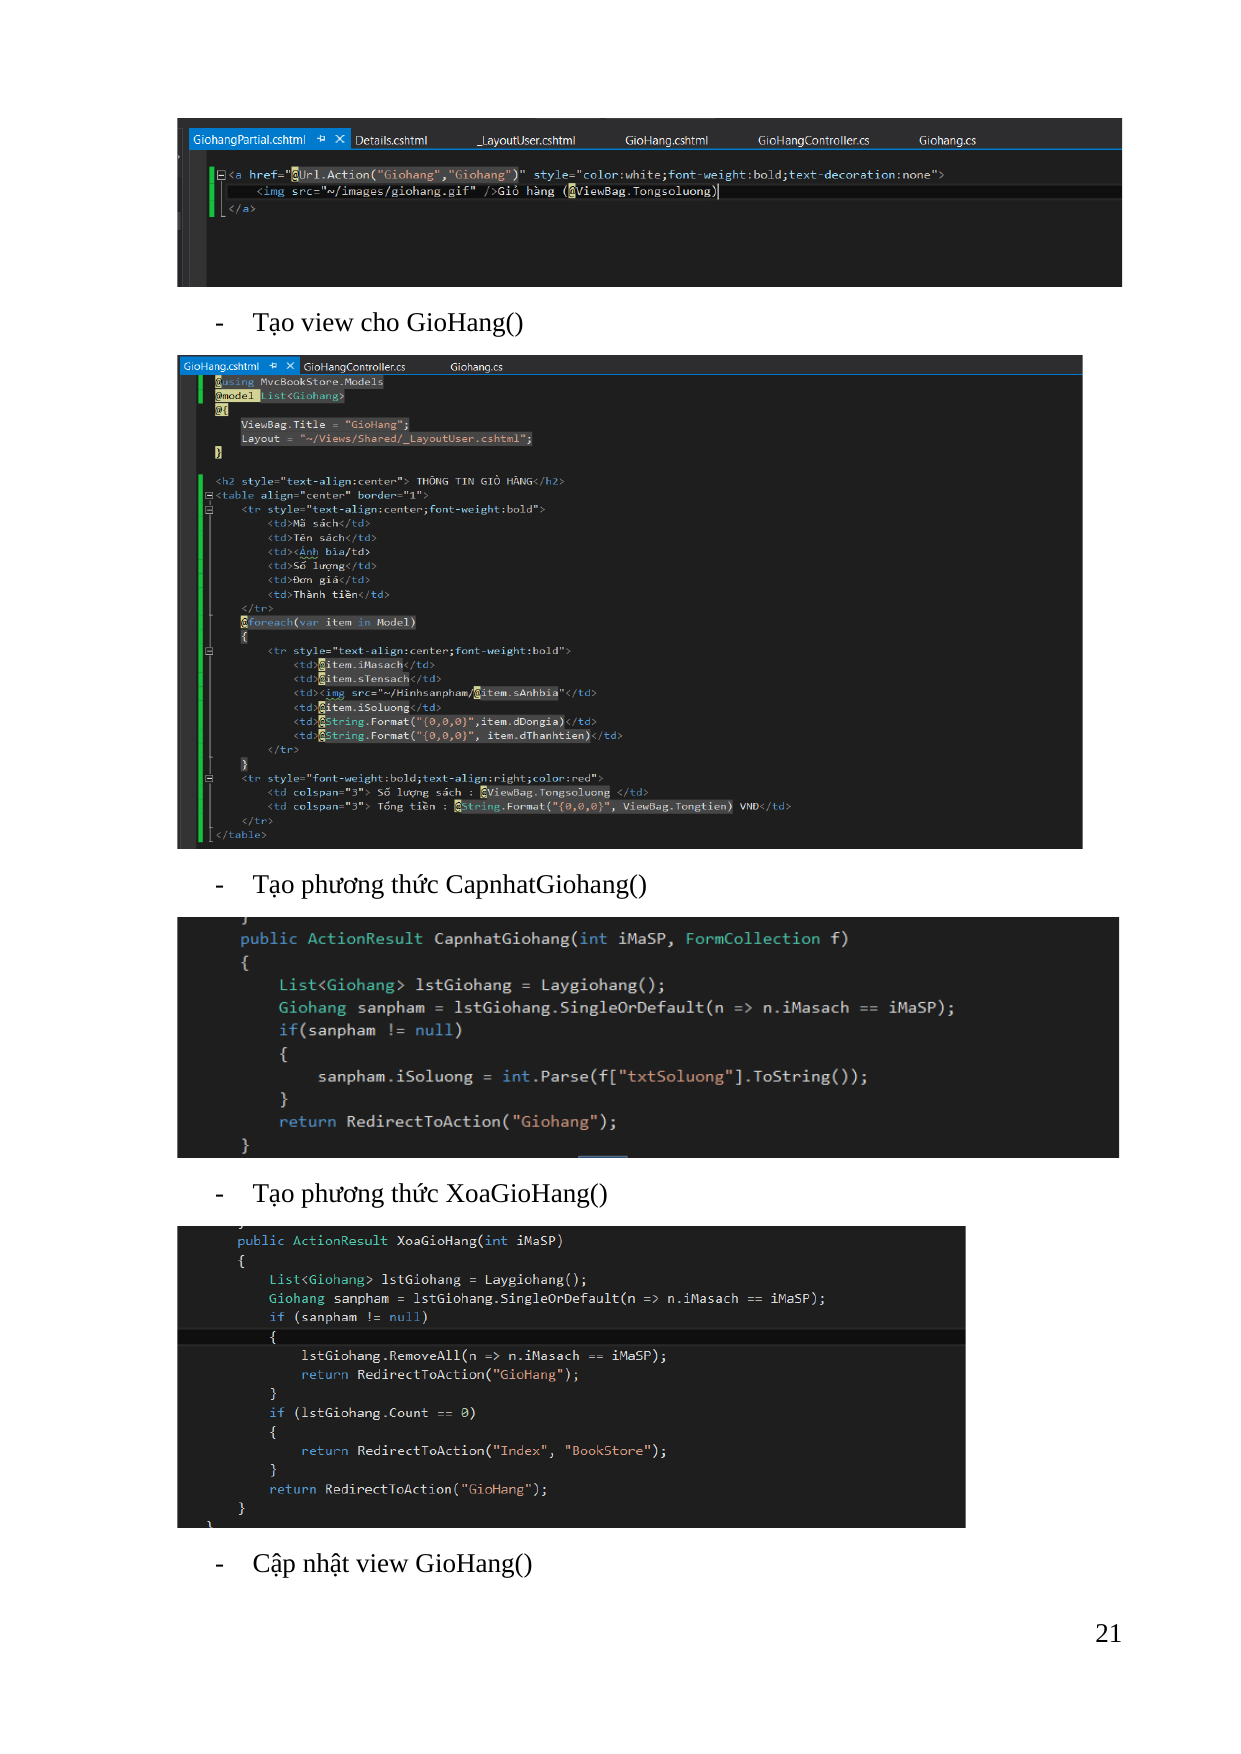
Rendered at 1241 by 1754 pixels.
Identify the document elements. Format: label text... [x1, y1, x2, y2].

picture [177, 355, 1083, 849]
picture [177, 1226, 966, 1528]
list Tạo view cho GioHang() [215, 306, 1122, 337]
list Tạo phương thức XoaGioHang() [215, 1177, 1122, 1208]
list Cập nhật view GioHang() [215, 1547, 1122, 1578]
picture [177, 118, 1123, 287]
picture [177, 917, 1120, 1158]
list Tạo phương thức CapnhatGiohang() [215, 868, 1122, 899]
